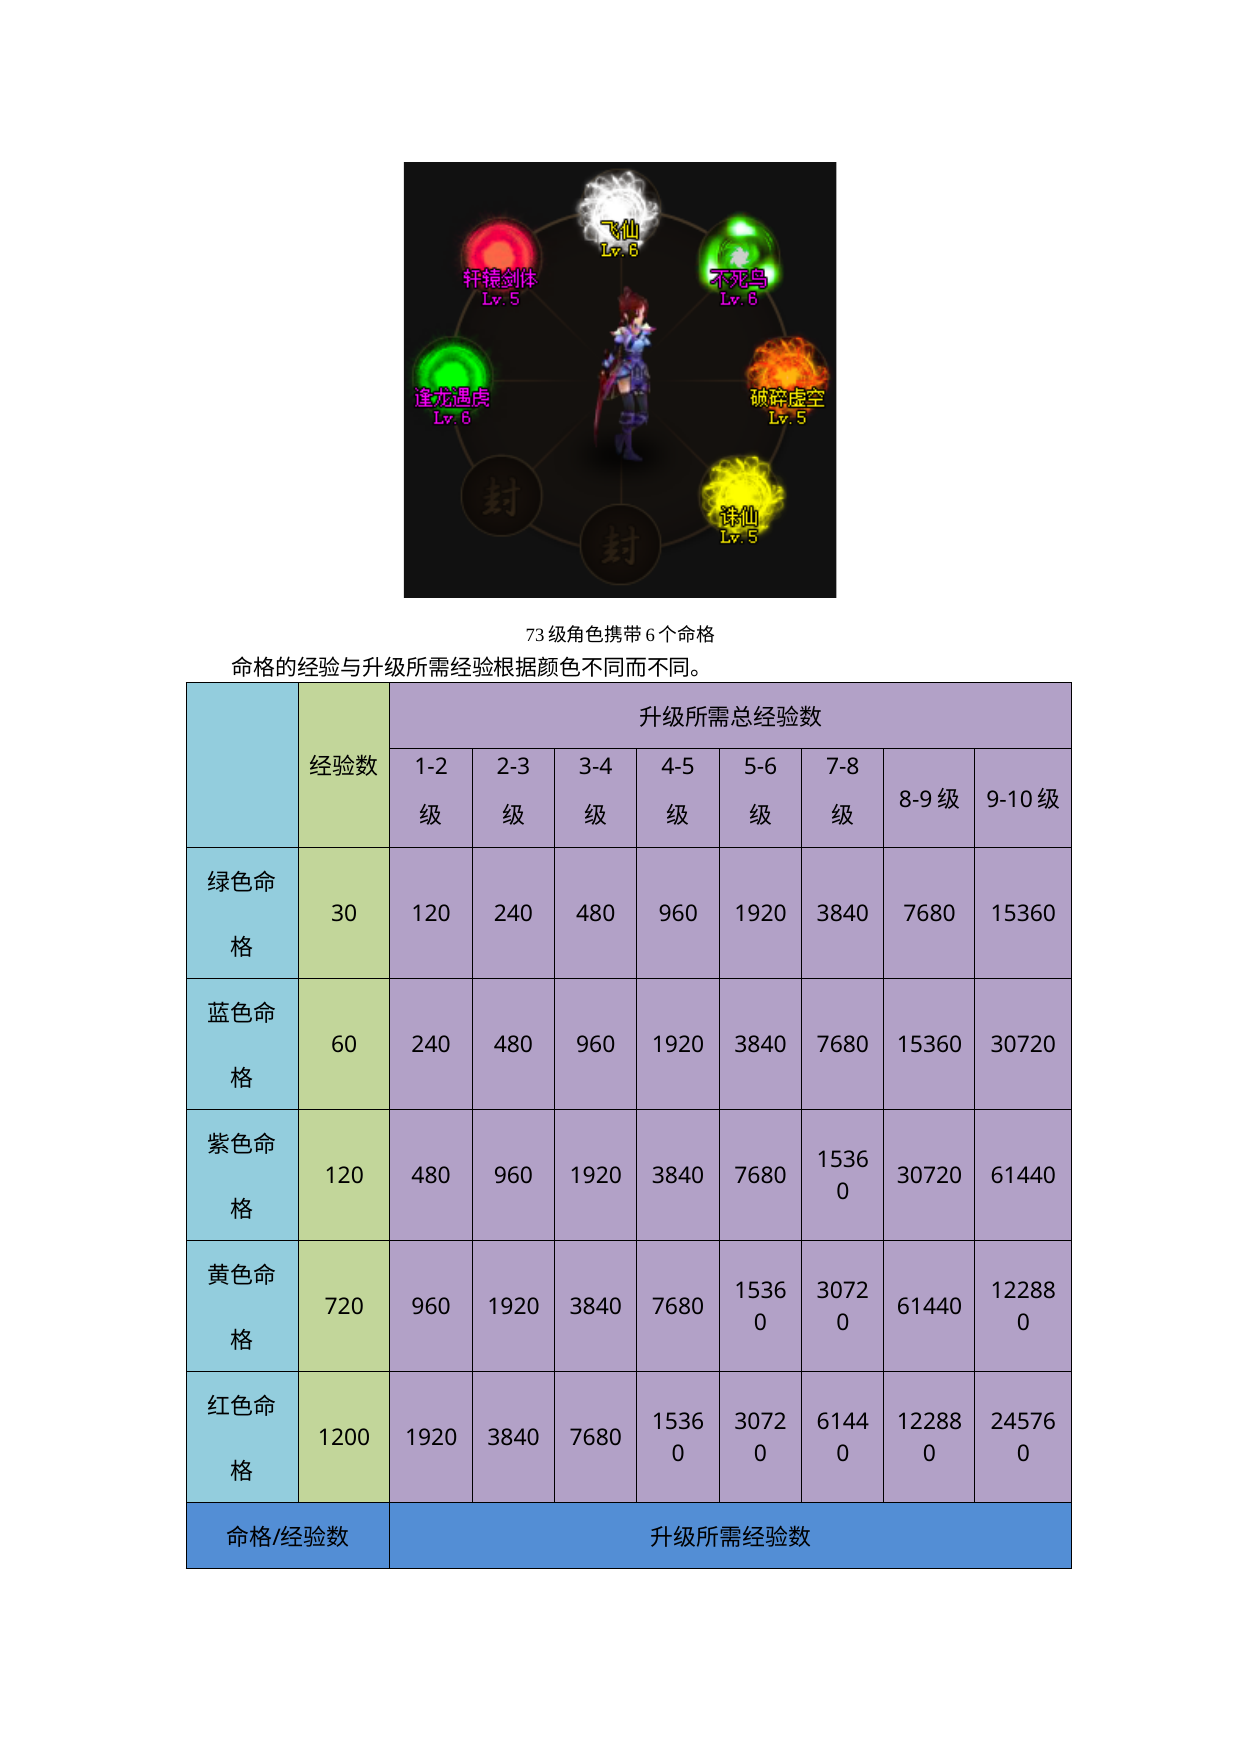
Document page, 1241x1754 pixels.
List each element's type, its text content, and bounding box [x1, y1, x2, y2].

table_cell 1920 [390, 1372, 472, 1502]
table_cell 960 [390, 1241, 472, 1371]
table_cell 1200 [299, 1372, 389, 1502]
table_cell 5-6级 [720, 749, 801, 847]
table_cell 7680 [884, 848, 974, 978]
table_cell 60 [299, 979, 389, 1109]
table_cell 1920 [473, 1241, 554, 1371]
table_cell 30720 [802, 1241, 883, 1371]
table_cell 120 [299, 1110, 389, 1240]
table_cell 61440 [802, 1372, 883, 1502]
table_cell 1920 [720, 848, 801, 978]
table_cell 120 [390, 848, 472, 978]
table_cell 9-10级 [975, 749, 1071, 847]
picture [403, 162, 837, 598]
table_cell 61440 [884, 1241, 974, 1371]
table_cell 15360 [884, 979, 974, 1109]
table_cell 1920 [555, 1110, 636, 1240]
table_cell 960 [555, 979, 636, 1109]
table_cell 15360 [720, 1241, 801, 1371]
table_cell 7-8级 [802, 749, 883, 847]
table_cell 480 [473, 979, 554, 1109]
table_cell 3840 [802, 848, 883, 978]
table_cell 4-5级 [637, 749, 719, 847]
table_header 升级所需总经验数 [390, 683, 1071, 748]
table_cell 480 [555, 848, 636, 978]
table_cell 3840 [720, 979, 801, 1109]
table_cell 240 [390, 979, 472, 1109]
table_cell 122880 [884, 1372, 974, 1502]
table_cell 15360 [802, 1110, 883, 1240]
table_cell 480 [390, 1110, 472, 1240]
table_cell 1920 [637, 979, 719, 1109]
table_cell 30720 [884, 1110, 974, 1240]
table_cell 7680 [802, 979, 883, 1109]
table_cell 960 [473, 1110, 554, 1240]
table_cell 3840 [555, 1241, 636, 1371]
list 73级角色携带6个命格 [187, 617, 1053, 649]
table_cell 1-2级 [390, 749, 472, 847]
list 命格的经验与升级所需经验根据颜色不同而不同。 [187, 649, 1053, 682]
table_header 经验数 [299, 683, 389, 847]
table_cell 15360 [637, 1372, 719, 1502]
table_cell 3840 [637, 1110, 719, 1240]
table_cell 2-3级 [473, 749, 554, 847]
table_cell 960 [637, 848, 719, 978]
table_cell 30 [299, 848, 389, 978]
table_cell 黄色命格 [187, 1241, 298, 1371]
table_cell 3840 [473, 1372, 554, 1502]
table_cell 122880 [975, 1241, 1071, 1371]
table_cell 8-9级 [884, 749, 974, 847]
table_cell 命格/经验数 [187, 1503, 389, 1568]
table_cell 61440 [975, 1110, 1071, 1240]
table_cell 720 [299, 1241, 389, 1371]
table_cell 紫色命格 [187, 1110, 298, 1240]
table_cell 30720 [975, 979, 1071, 1109]
table_cell 蓝色命格 [187, 979, 298, 1109]
table_cell 红色命格 [187, 1372, 298, 1502]
table_cell 7680 [555, 1372, 636, 1502]
table_cell 240 [473, 848, 554, 978]
table_cell 3-4级 [555, 749, 636, 847]
table_cell 7680 [637, 1241, 719, 1371]
table_cell 30720 [720, 1372, 801, 1502]
table_cell 7680 [720, 1110, 801, 1240]
table_cell 15360 [975, 848, 1071, 978]
table_header [187, 683, 298, 847]
table_cell 升级所需经验数 [390, 1503, 1071, 1568]
table_cell 245760 [975, 1372, 1071, 1502]
table_cell 绿色命格 [187, 848, 298, 978]
